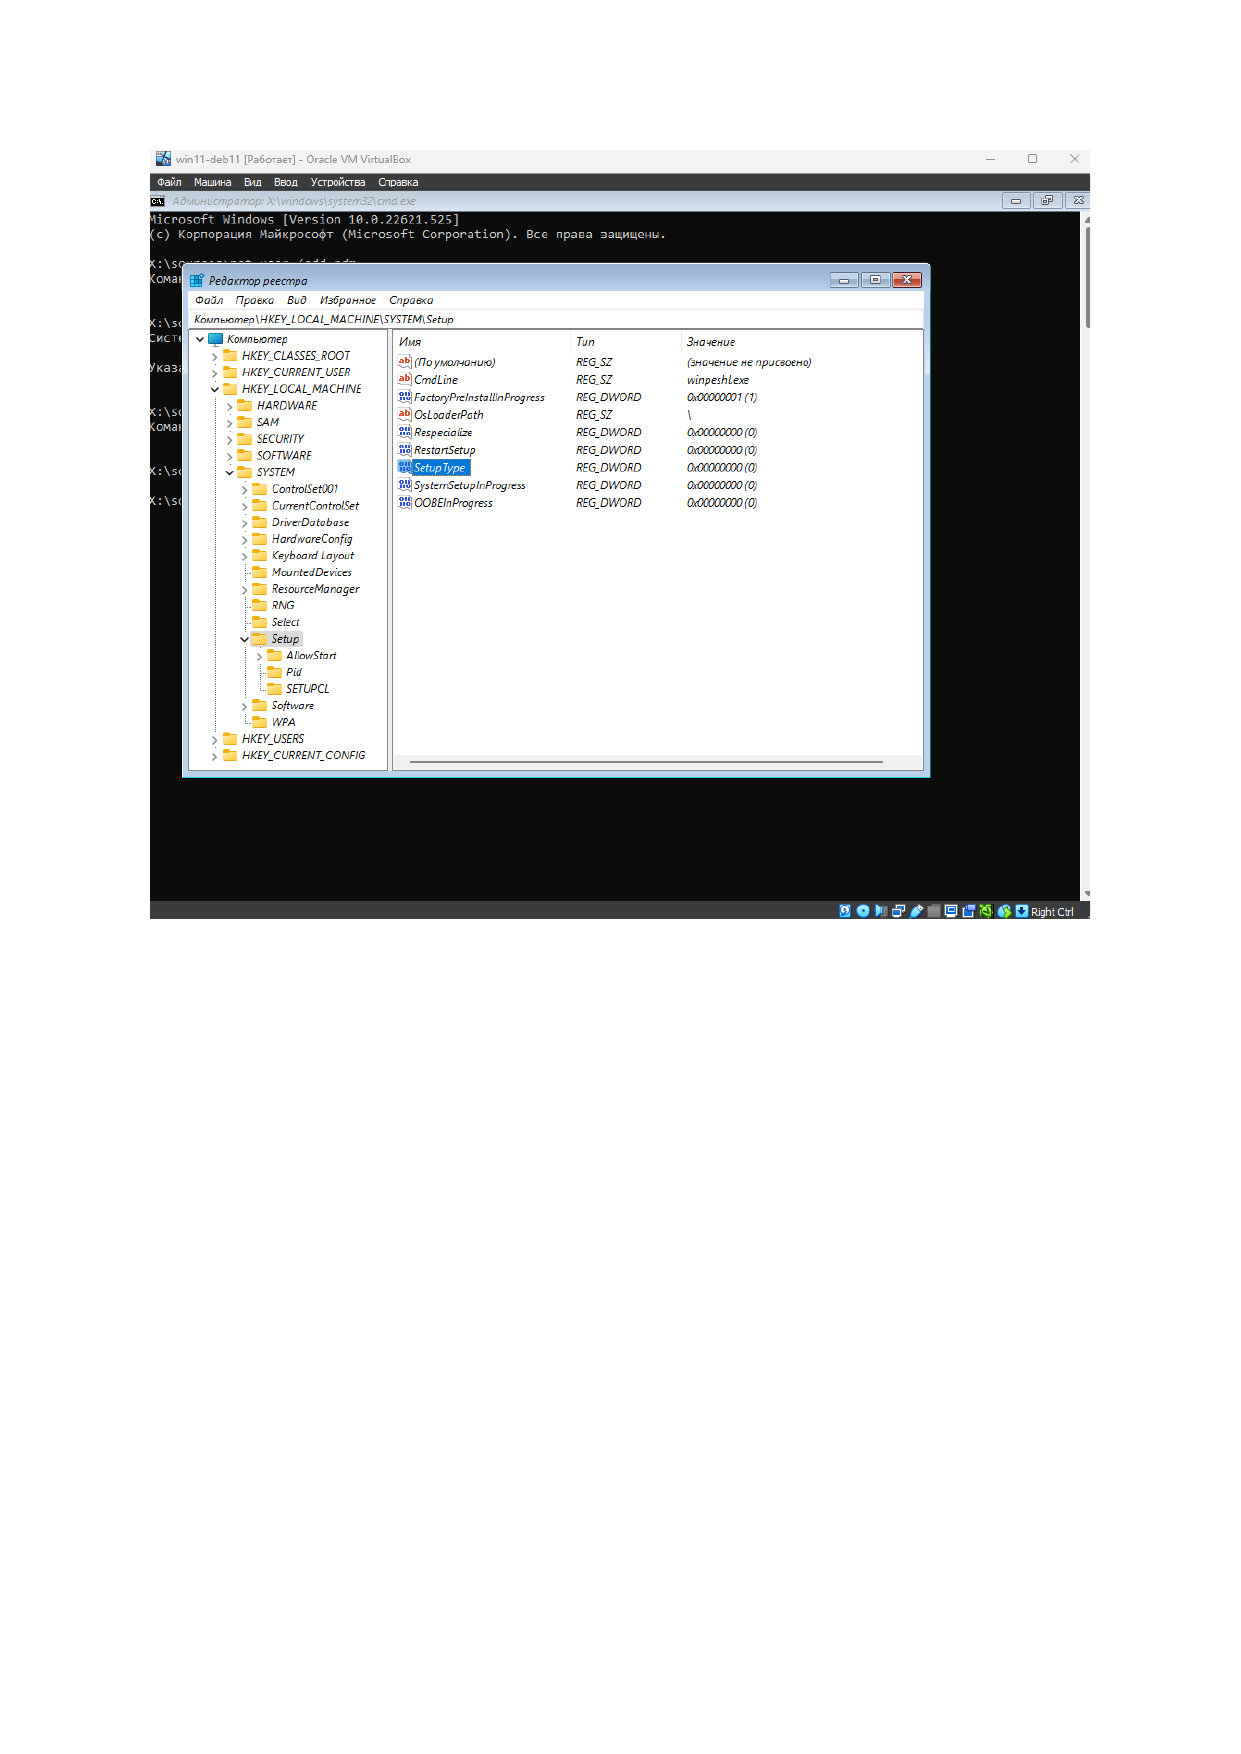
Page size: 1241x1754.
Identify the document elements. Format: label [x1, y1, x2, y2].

picture [150, 150, 1091, 919]
